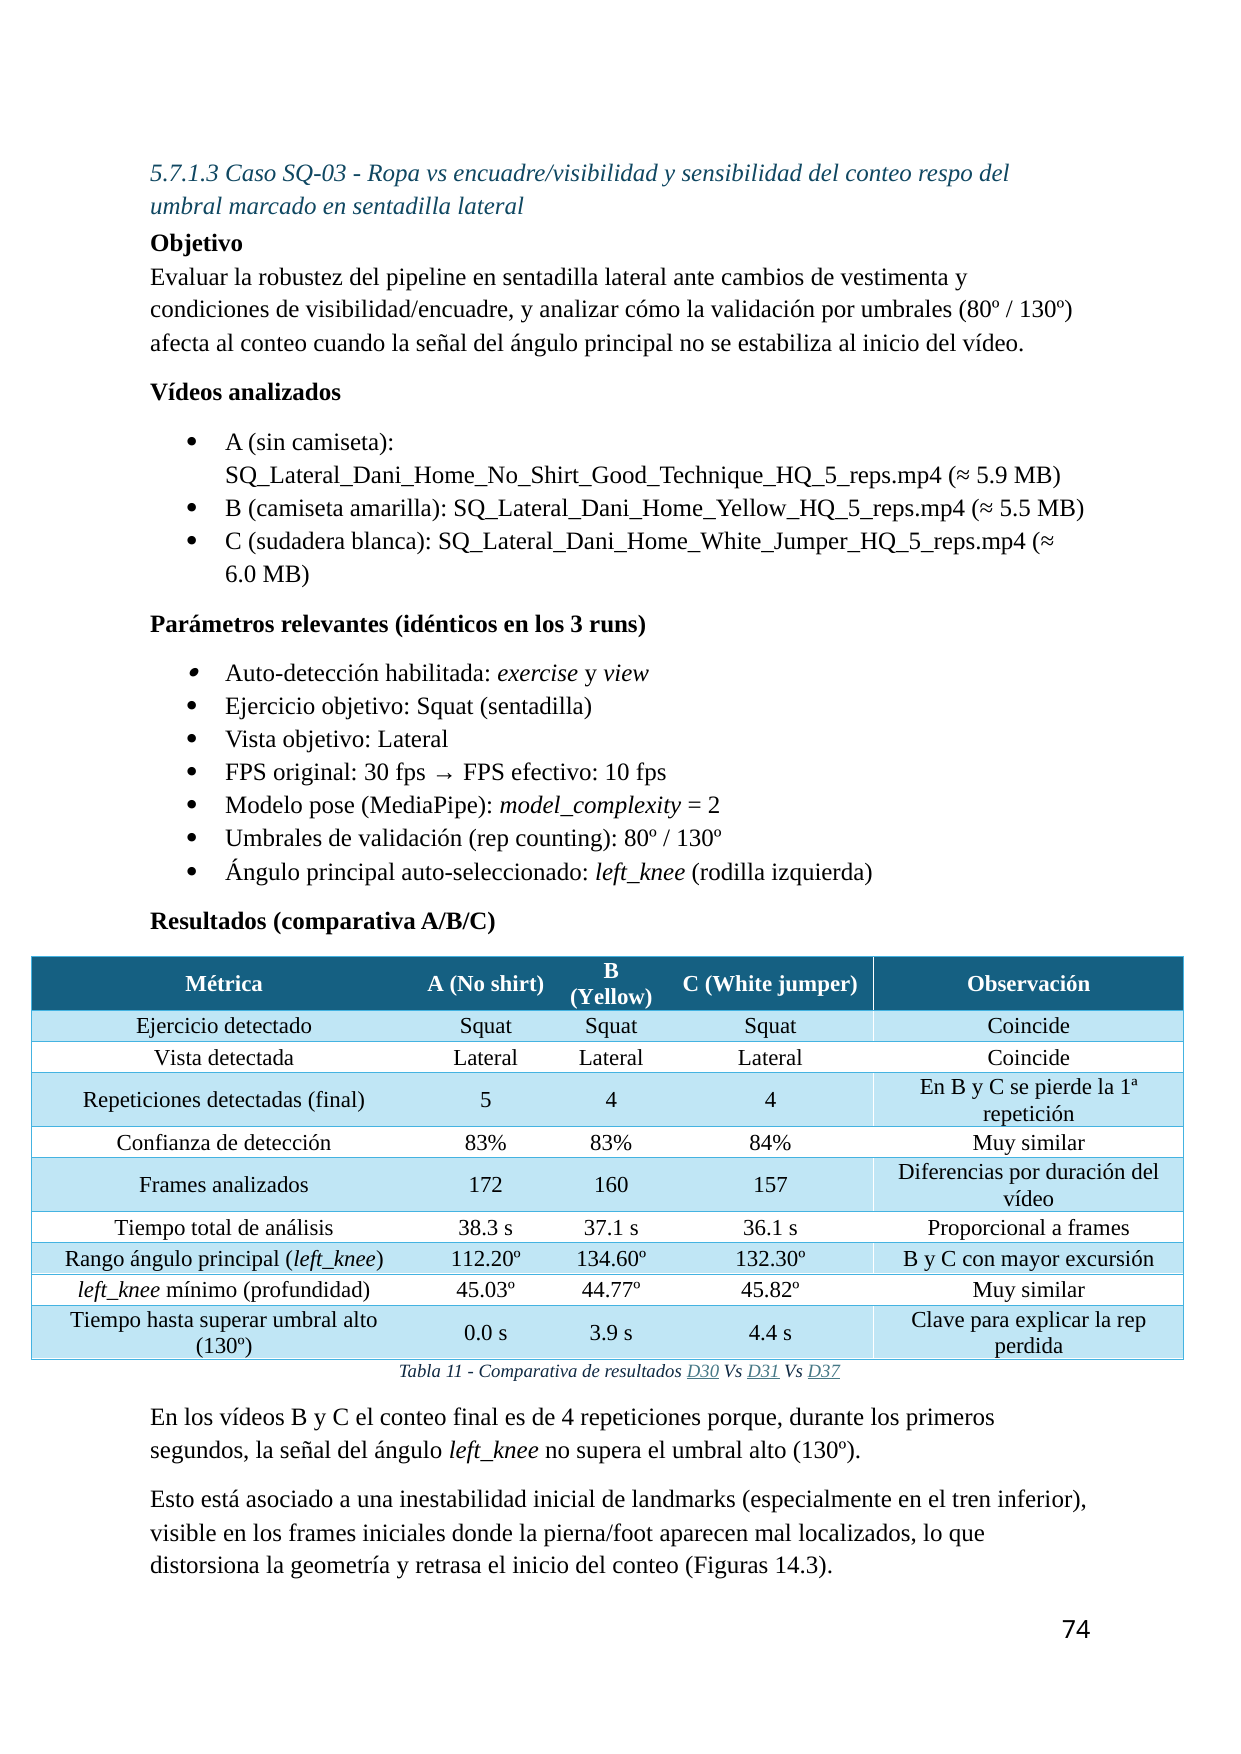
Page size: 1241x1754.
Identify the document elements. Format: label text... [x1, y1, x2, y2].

table_cell 4.4 s [667, 1306, 873, 1358]
table_cell Ejercicio detectado [32, 1011, 416, 1041]
table_cell Squat [416, 1011, 555, 1041]
text Tabla 11 - Comparativa de resultados D30 Vs D31 Vs D37 [150, 1360, 1090, 1381]
list Modelo pose (MediaPipe): model_complexity = 2 [187, 791, 1090, 819]
table_cell 45.03º [416, 1275, 555, 1305]
table_header Observación [874, 957, 1183, 1010]
table_cell 5 [416, 1073, 555, 1126]
table_cell Proporcional a frames [874, 1212, 1183, 1242]
text Resultados (comparativa A/B/C) [150, 906, 1090, 935]
table_cell Frames analizados [32, 1158, 416, 1211]
list Auto-detección habilitada: exercise y view [187, 658, 1090, 687]
table_cell Muy similar [874, 1127, 1183, 1157]
table_cell Tiempo total de análisis [32, 1212, 416, 1242]
table_cell En B y C se pierde la 1ª repetición [874, 1073, 1183, 1126]
table_cell 157 [667, 1158, 873, 1211]
table_cell Squat [555, 1011, 667, 1041]
table_cell Tiempo hasta superar umbral alto (130º) [32, 1306, 416, 1358]
table_cell 3.9 s [555, 1306, 667, 1358]
text Objetivo Evaluar la robustez del pipeline en sentadilla lateral ante cambios de vestimenta y condiciones de visibilidad/encuadre, y analizar cómo la validación por umbrales (80º / 130º) afecta al conteo cuando la señal del ángulo principal no se estabiliza al inicio del vídeo. [150, 228, 1090, 356]
text En los vídeos B y C el conteo final es de 4 repeticiones porque, durante los primeros segundos, la señal del ángulo left_knee no supera el umbral alto (130º). [150, 1402, 1090, 1464]
table_cell 38.3 s [416, 1212, 555, 1242]
table_header B (Yellow) [555, 957, 667, 1010]
table_cell Repeticiones detectadas (final) [32, 1073, 416, 1126]
table_cell Rango ángulo principal (left_knee) [32, 1243, 416, 1273]
table_cell 84% [667, 1127, 873, 1157]
table_cell Lateral [667, 1042, 873, 1072]
table_cell Squat [667, 1011, 873, 1041]
table_cell 37.1 s [555, 1212, 667, 1242]
list B (camiseta amarilla): SQ_Lateral_Dani_Home_Yellow_HQ_5_reps.mp4 (≈ 5.5 MB) [187, 493, 1090, 522]
table_cell 0.0 s [416, 1306, 555, 1358]
table_header Métrica [32, 957, 416, 1010]
table_cell Lateral [555, 1042, 667, 1072]
table_cell 44.77º [555, 1275, 667, 1305]
text Vídeos analizados [150, 377, 1090, 406]
list Vista objetivo: Lateral [187, 724, 1090, 753]
table_header A (No shirt) [416, 957, 555, 1010]
list Ángulo principal auto-seleccionado: left_knee (rodilla izquierda) [187, 857, 1090, 885]
table_cell 36.1 s [667, 1212, 873, 1242]
table_cell 83% [416, 1127, 555, 1157]
table_cell 83% [555, 1127, 667, 1157]
table_cell 132.30º [667, 1243, 873, 1273]
text Parámetros relevantes (idénticos en los 3 runs) [150, 609, 1090, 637]
list A (sin camiseta): SQ_Lateral_Dani_Home_No_Shirt_Good_Technique_HQ_5_reps.mp4 (≈ 5.9 MB) [187, 427, 1090, 489]
table_cell Muy similar [874, 1275, 1183, 1305]
table_cell 45.82º [667, 1275, 873, 1305]
table_cell B y C con mayor excursión [874, 1243, 1183, 1273]
list C (sudadera blanca): SQ_Lateral_Dani_Home_White_Jumper_HQ_5_reps.mp4 (≈ 6.0 MB) [187, 526, 1090, 588]
table_cell 134.60º [555, 1243, 667, 1273]
list Umbrales de validación (rep counting): 80º / 130º [187, 823, 1090, 852]
table_cell 4 [555, 1073, 667, 1126]
table_cell Vista detectada [32, 1042, 416, 1072]
table_cell Diferencias por duración del vídeo [874, 1158, 1183, 1211]
table_header C (White jumper) [667, 957, 873, 1010]
table_cell 172 [416, 1158, 555, 1211]
table_cell Coincide [874, 1042, 1183, 1072]
table_cell Lateral [416, 1042, 555, 1072]
table_cell Confianza de detección [32, 1127, 416, 1157]
table_cell Coincide [874, 1011, 1183, 1041]
table_cell Clave para explicar la rep perdida [874, 1306, 1183, 1358]
subtitle 5.7.1.3 Caso SQ-03 - Ropa vs encuadre/visibilidad y sensibilidad del conteo respo del umbral marcado en sentadilla lateral [150, 158, 1090, 220]
table_cell left_knee mínimo (profundidad) [32, 1275, 416, 1305]
table_cell 112.20º [416, 1243, 555, 1273]
list FPS original: 30 fps → FPS efectivo: 10 fps [187, 757, 1090, 786]
table_cell 160 [555, 1158, 667, 1211]
text Esto está asociado a una inestabilidad inicial de landmarks (especialmente en el tren inferior), visible en los frames iniciales donde la pierna/foot aparecen mal localizados, lo que distorsiona la geometría y retrasa el inicio del conteo (Figuras 14.3). [150, 1484, 1090, 1579]
list Ejercicio objetivo: Squat (sentadilla) [187, 691, 1090, 720]
table_cell 4 [667, 1073, 873, 1126]
